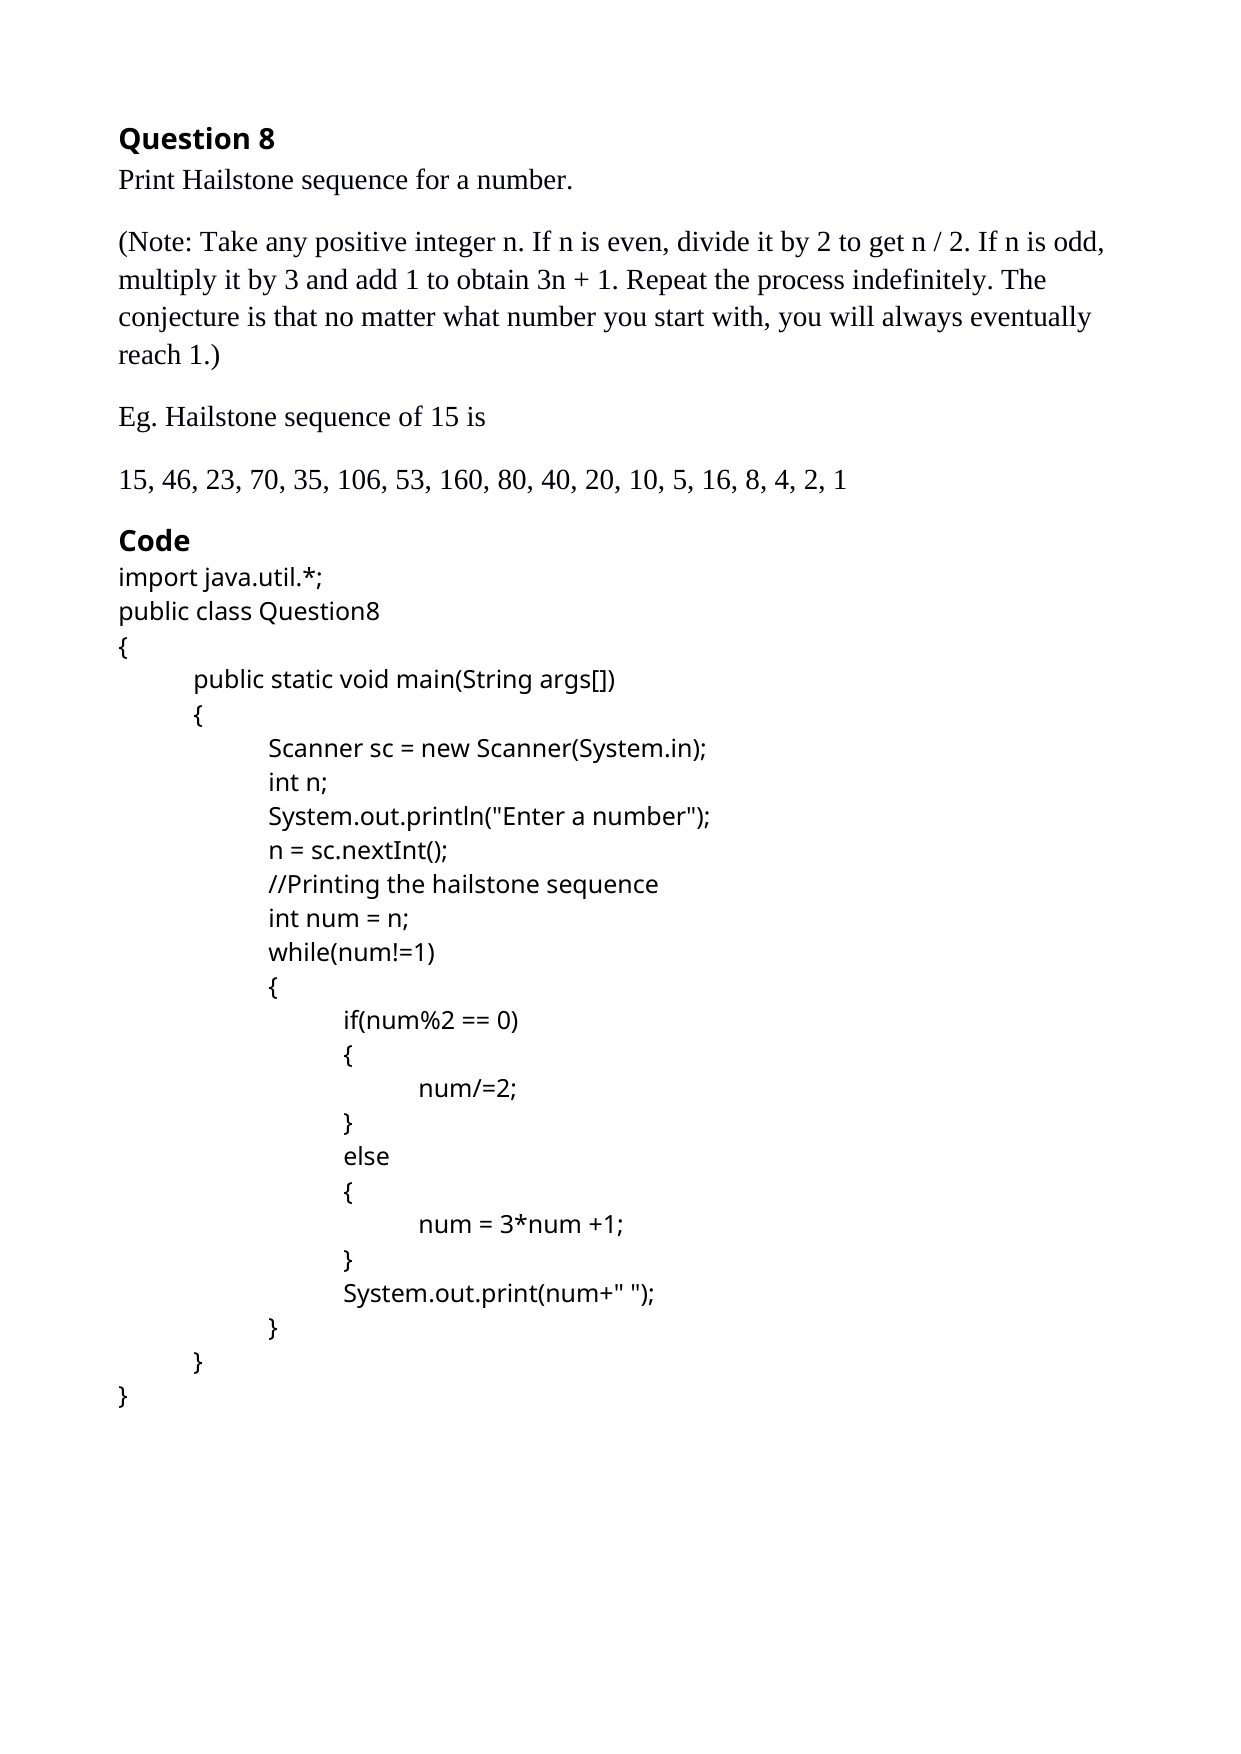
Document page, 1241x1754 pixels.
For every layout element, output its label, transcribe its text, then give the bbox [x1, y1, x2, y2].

text (Note: Take any positive integer n. If n is even, divide it by 2 to get n / 2. If n is odd, multiply it by 3 and add 1 to obtain 3n + 1. Repeat the process indefinitely. The conjecture is that no matter what number you start with, you will always eventually reach 1.) [118, 220, 1122, 370]
text int n; [118, 764, 1122, 798]
text Scanner sc = new Scanner(System.in); [118, 730, 1122, 764]
text int num = n; [118, 901, 1122, 935]
text System.out.println("Enter a number"); [118, 798, 1122, 832]
text { [118, 696, 1122, 730]
text import java.util.*; [118, 560, 1122, 594]
text } [118, 1105, 1122, 1139]
text Question 8 [118, 118, 1122, 158]
text } [118, 1309, 1122, 1343]
text if(num%2 == 0) [118, 1003, 1122, 1037]
text Print Hailstone sequence for a number. [118, 158, 1122, 195]
text num = 3*num +1; [118, 1207, 1122, 1241]
text 15, 46, 23, 70, 35, 106, 53, 160, 80, 40, 20, 10, 5, 16, 8, 4, 2, 1 [118, 458, 1122, 495]
text public static void main(String args[]) [118, 662, 1122, 696]
text System.out.print(num+" "); [118, 1275, 1122, 1309]
text { [118, 1173, 1122, 1207]
text num/=2; [118, 1071, 1122, 1105]
text while(num!=1) [118, 935, 1122, 969]
text public class Question8 [118, 594, 1122, 628]
text } [118, 1241, 1122, 1275]
text { [118, 969, 1122, 1003]
text { [118, 1037, 1122, 1071]
text //Printing the hailstone sequence [118, 867, 1122, 901]
text { [118, 628, 1122, 662]
text n = sc.nextInt(); [118, 832, 1122, 867]
text else [118, 1139, 1122, 1173]
text } [118, 1343, 1122, 1377]
text Eg. Hailstone sequence of 15 is [118, 395, 1122, 433]
text } [118, 1377, 1122, 1412]
text Code [118, 520, 1122, 560]
